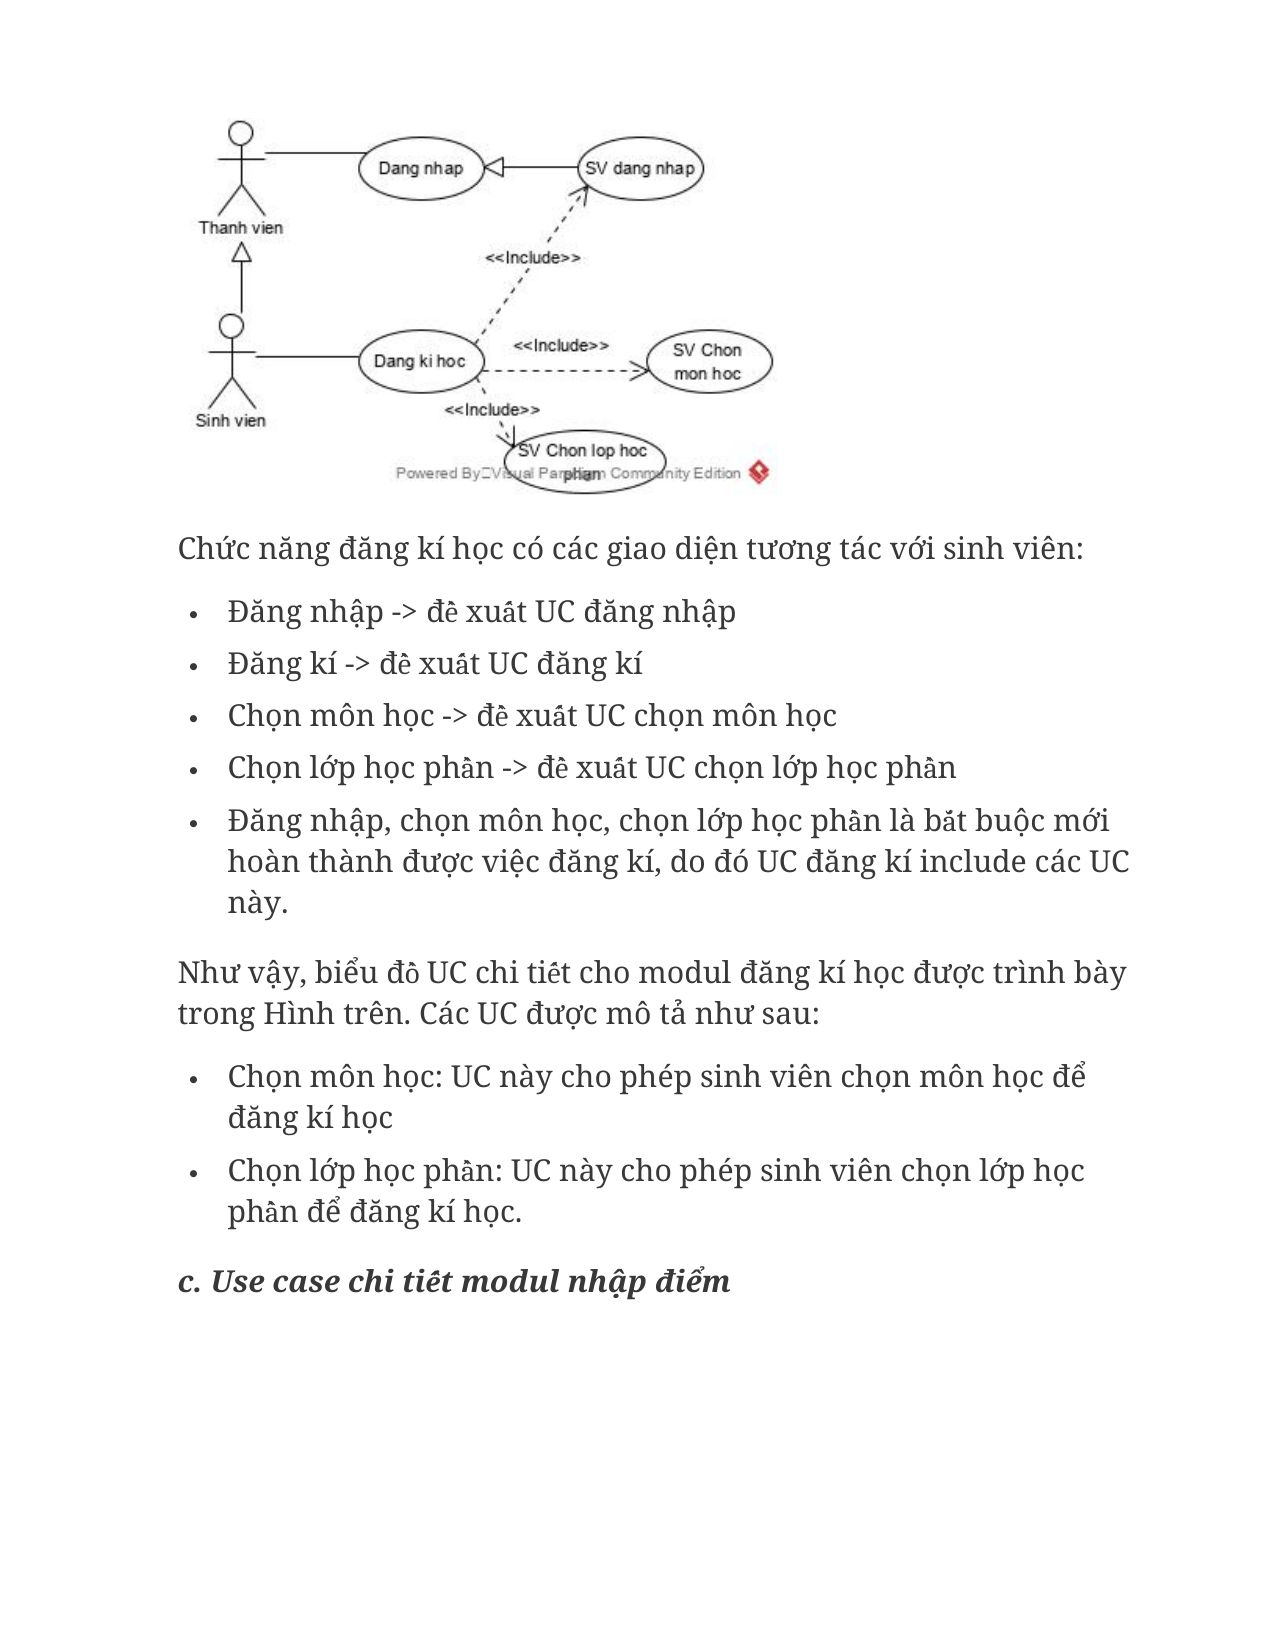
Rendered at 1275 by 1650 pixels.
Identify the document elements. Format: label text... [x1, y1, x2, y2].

text Chức năng đăng kí học có các giao diện tương tác với sinh viên: [177, 527, 1157, 568]
text Như vậy, biểu đồ UC chi tiết cho modul đăng kí học được trình bày trong Hình trên. Các UC được mô tả như sau: [177, 951, 1157, 1033]
list Đăng kí -> đề xuất UC đăng kí [190, 642, 1157, 683]
list Đăng nhập -> đề xuất UC đăng nhập [190, 590, 1157, 631]
text c. Use case chi tiết modul nhập điểm [177, 1260, 1157, 1301]
list Chọn lớp học phần -> đề xuất UC chọn lớp học phần [190, 747, 1157, 788]
list Đăng nhập, chọn môn học, chọn lớp học phần là bắt buộc mới hoàn thành được việc đăng kí, do đó UC đăng kí include các UC này. [190, 799, 1157, 922]
picture [177, 118, 778, 499]
list Chọn lớp học phần: UC này cho phép sinh viên chọn lớp học phần để đăng kí học. [190, 1149, 1157, 1231]
list Chọn môn học -> đề xuất UC chọn môn học [190, 694, 1157, 736]
list Chọn môn học: UC này cho phép sinh viên chọn môn học để đăng kí học [190, 1055, 1157, 1138]
